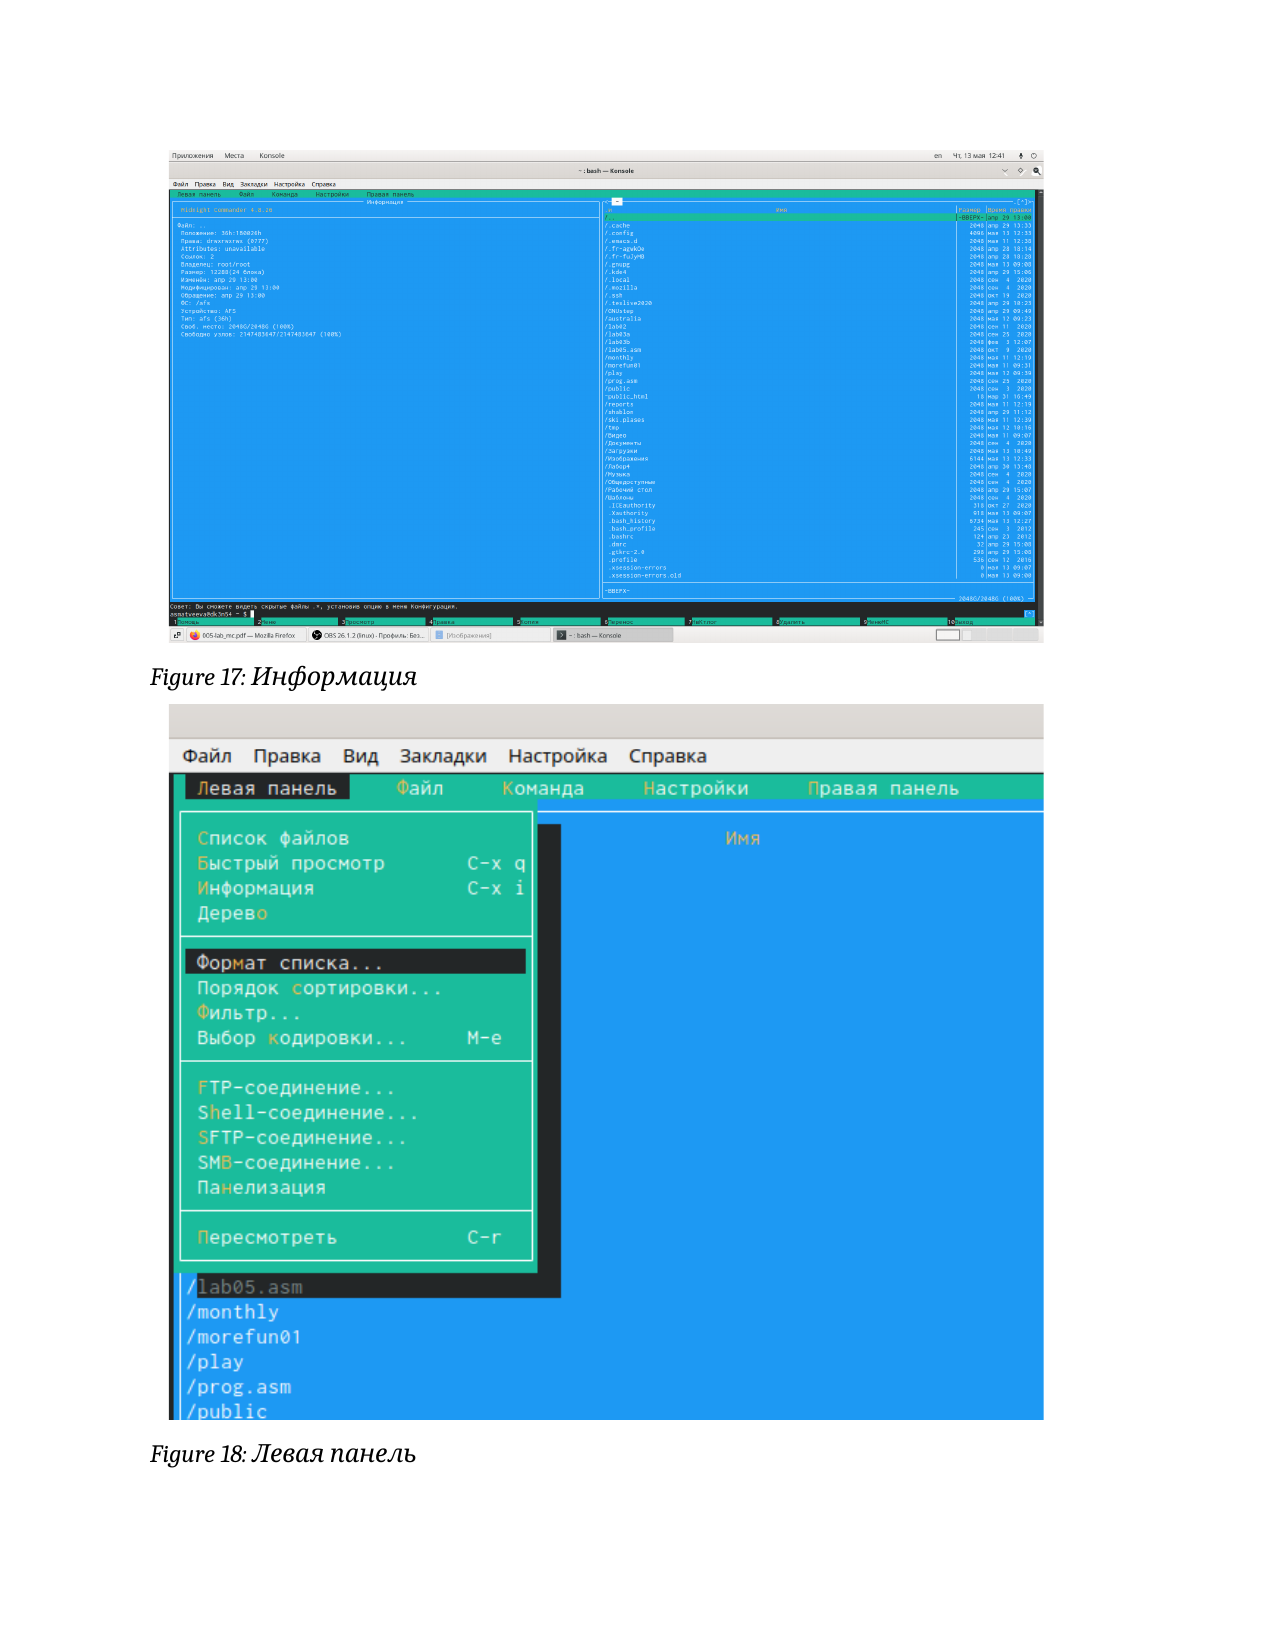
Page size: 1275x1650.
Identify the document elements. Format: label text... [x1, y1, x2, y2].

picture [168, 150, 1044, 643]
picture [168, 704, 1044, 1420]
text Figure 17: Информация [150, 663, 1125, 692]
text Figure 18: Левая панель [150, 1440, 1125, 1469]
